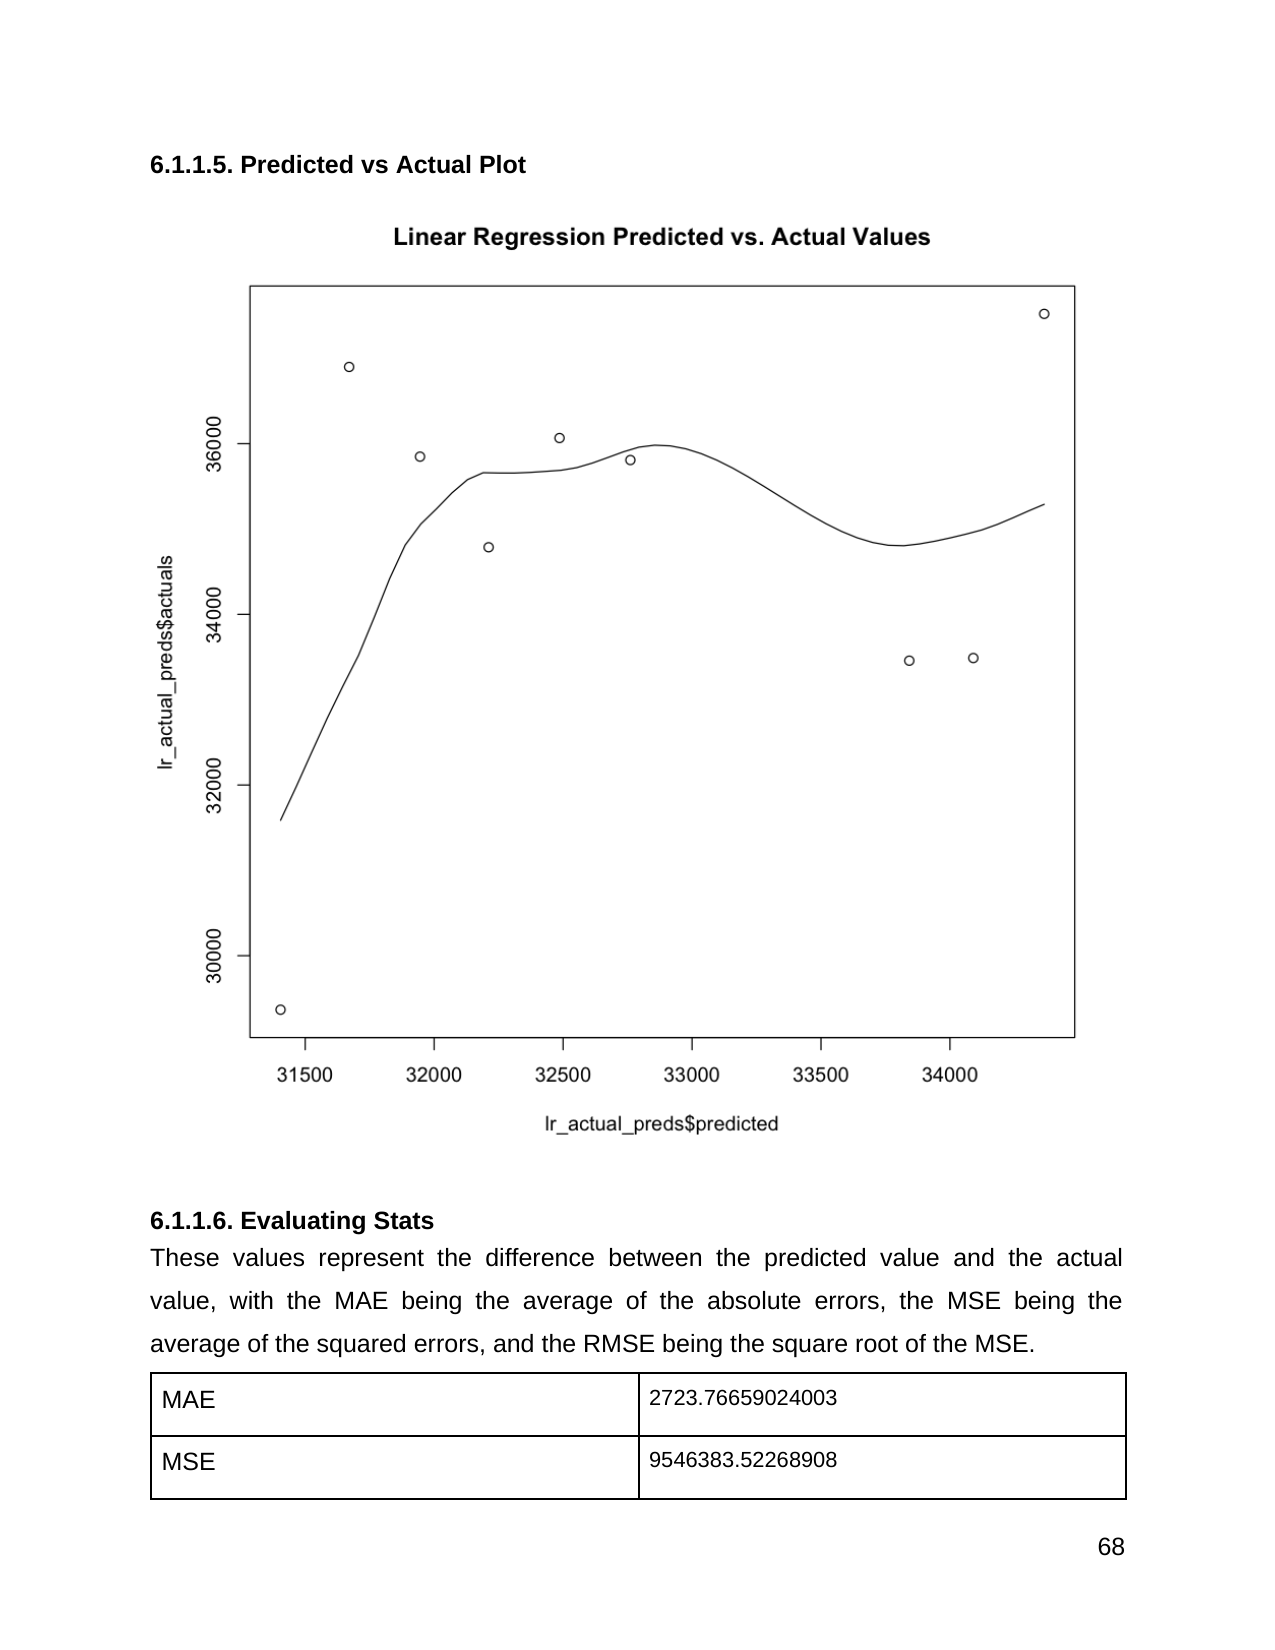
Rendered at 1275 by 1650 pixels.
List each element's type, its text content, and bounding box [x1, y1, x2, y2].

table_header 2723.76659024003 [640, 1374, 1125, 1435]
table_cell MSE [152, 1437, 638, 1497]
subtitle 6.1.1.5. Predicted vs Actual Plot [150, 150, 1125, 179]
table_cell 9546383.52268908 [640, 1437, 1125, 1497]
subtitle 6.1.1.6. Evaluating Stats [150, 1206, 1125, 1234]
table_header MAE [152, 1374, 638, 1435]
picture [150, 187, 1125, 1162]
text These values represent the difference between the predicted value and the actual value, with the MAE being the average of the absolute errors, the MSE being the average of the squared errors, and the RMSE being the square root of the MSE. [150, 1243, 1125, 1358]
